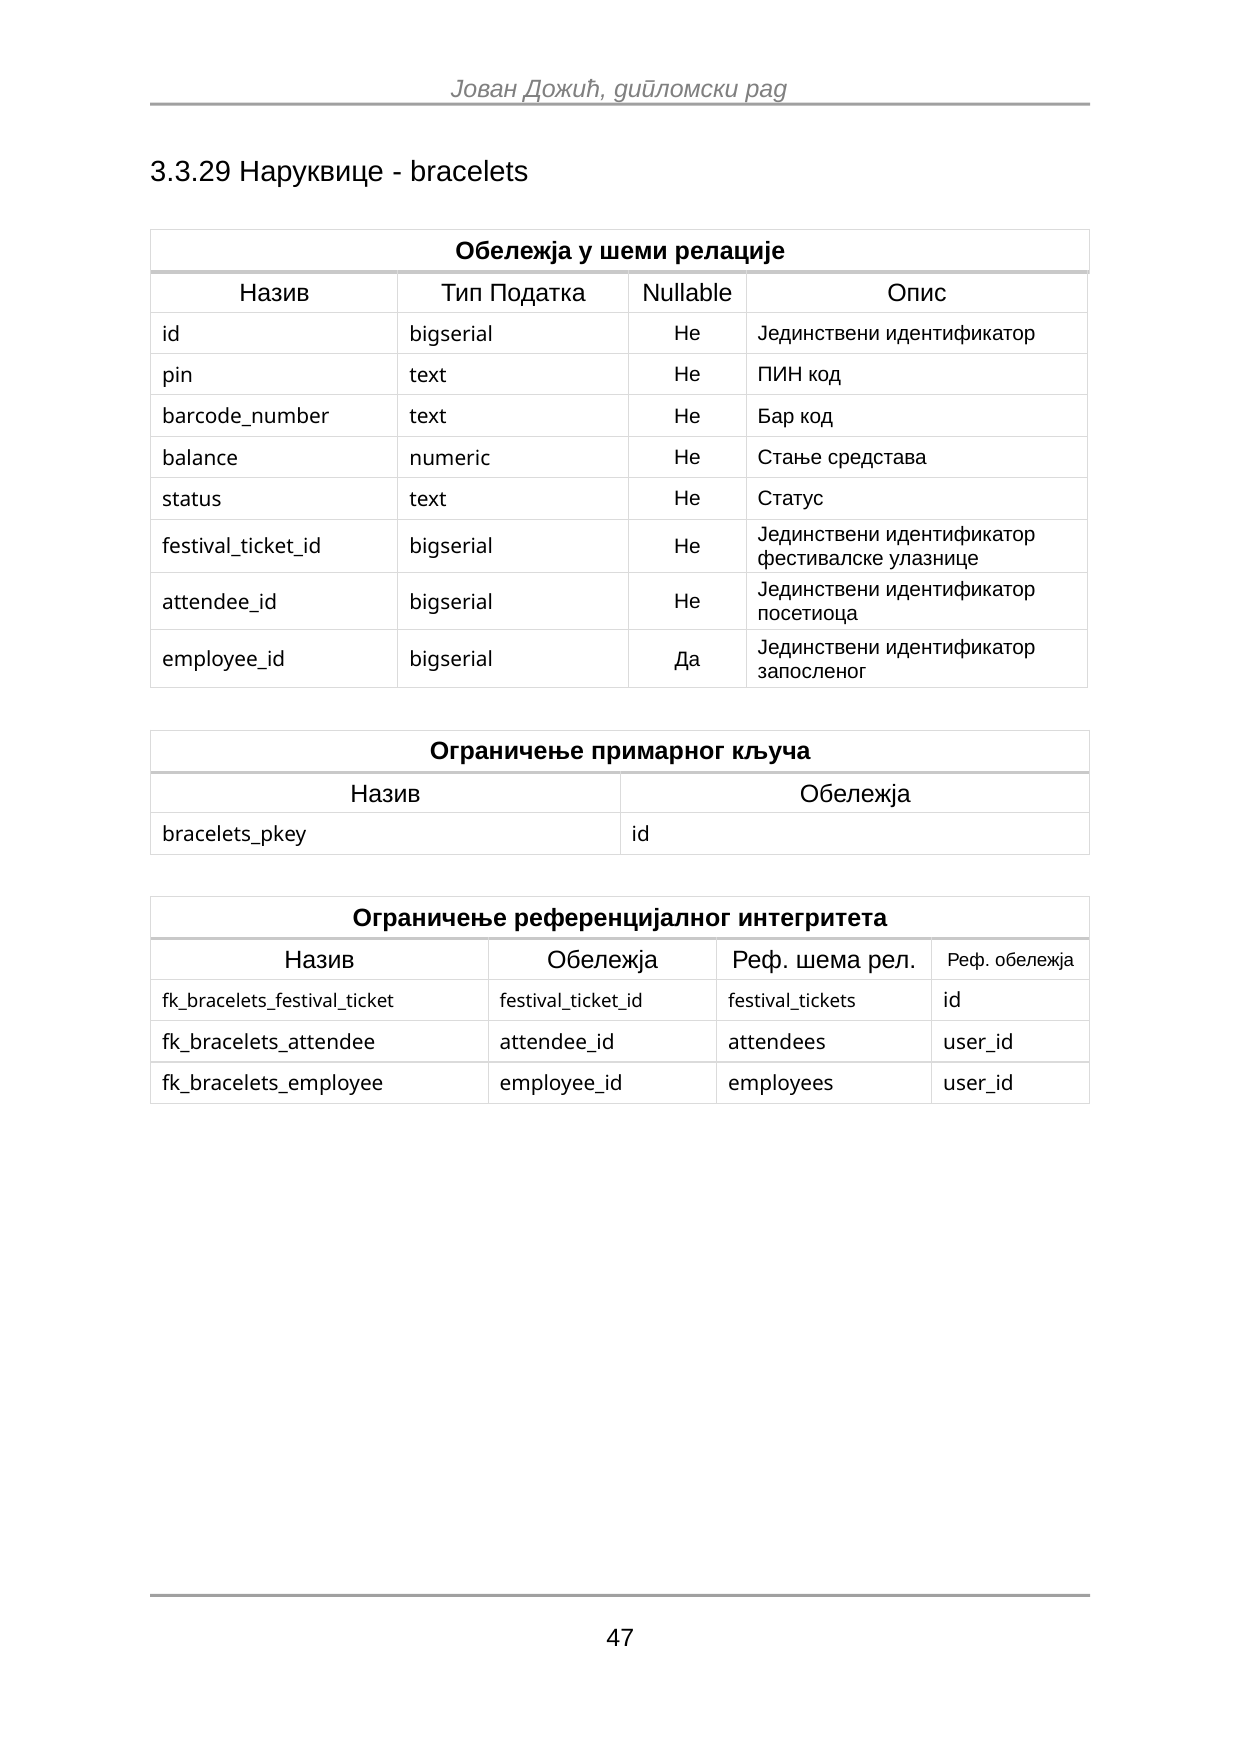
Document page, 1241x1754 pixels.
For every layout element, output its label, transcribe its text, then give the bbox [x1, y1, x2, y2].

table_cell bracelets_pkey [151, 813, 620, 854]
table_cell pin [151, 354, 397, 394]
table_header Обележја у шеми релације [151, 230, 1089, 270]
table_cell id [932, 980, 1089, 1020]
subtitle 3.3.29 Наруквице - bracelets [150, 154, 1090, 188]
table_header Ограничење примарног кључа [151, 731, 1089, 771]
table_cell status [151, 478, 397, 518]
table_cell Јединствени идентификатор фестивалске улазнице [747, 520, 1087, 572]
table_cell Не [629, 354, 746, 394]
table_cell Опис [747, 274, 1087, 312]
table_cell Назив [151, 274, 397, 312]
table_cell text [398, 354, 628, 394]
table_cell Да [629, 630, 746, 687]
table_cell attendees [717, 1021, 931, 1061]
table_cell fk_bracelets_attendee [151, 1021, 488, 1061]
table_cell user_id [932, 1021, 1089, 1061]
table_cell Реф. обележја [932, 940, 1089, 979]
table_cell festival_tickets [717, 980, 931, 1020]
table_cell id [621, 813, 1089, 854]
table_cell Не [629, 573, 746, 629]
table_cell barcode_number [151, 395, 397, 436]
table_cell id [151, 313, 397, 353]
table_cell text [398, 395, 628, 436]
table_cell fk_bracelets_festival_ticket [151, 980, 488, 1020]
table_cell Не [629, 478, 746, 518]
table_cell fk_bracelets_employee [151, 1063, 488, 1103]
table_cell Обележја [489, 940, 716, 979]
table_cell Јединствени идентификатор [747, 313, 1087, 353]
table_cell festival_ticket_id [151, 520, 397, 572]
table_cell user_id [932, 1063, 1089, 1103]
table_cell Не [629, 395, 746, 436]
table_cell Стање средстава [747, 437, 1087, 477]
table_cell employee_id [151, 630, 397, 687]
table_header Ограничење референцијалног интегритета [151, 897, 1089, 937]
table_cell attendee_id [489, 1021, 716, 1061]
table_cell Обележја [621, 774, 1089, 812]
table_cell Не [629, 520, 746, 572]
table_cell Реф. шема рел. [717, 940, 931, 979]
table_cell Јединствени идентификатор посетиоца [747, 573, 1087, 629]
table_cell bigserial [398, 520, 628, 572]
table_cell Бар код [747, 395, 1087, 436]
table_cell Назив [151, 940, 488, 979]
table_cell bigserial [398, 573, 628, 629]
table_cell employee_id [489, 1063, 716, 1103]
table_cell Статус [747, 478, 1087, 518]
table_cell bigserial [398, 630, 628, 687]
table_cell employees [717, 1063, 931, 1103]
table_cell festival_ticket_id [489, 980, 716, 1020]
table_cell Тип Податка [398, 274, 628, 312]
table_cell balance [151, 437, 397, 477]
table_cell bigserial [398, 313, 628, 353]
table_cell Назив [151, 774, 620, 812]
table_cell attendee_id [151, 573, 397, 629]
table_cell Јединствени идентификатор запосленог [747, 630, 1087, 687]
table_cell numeric [398, 437, 628, 477]
table_cell Не [629, 437, 746, 477]
table_cell text [398, 478, 628, 518]
table_cell Не [629, 313, 746, 353]
table_cell Nullable [629, 274, 746, 312]
table_cell ПИН код [747, 354, 1087, 394]
